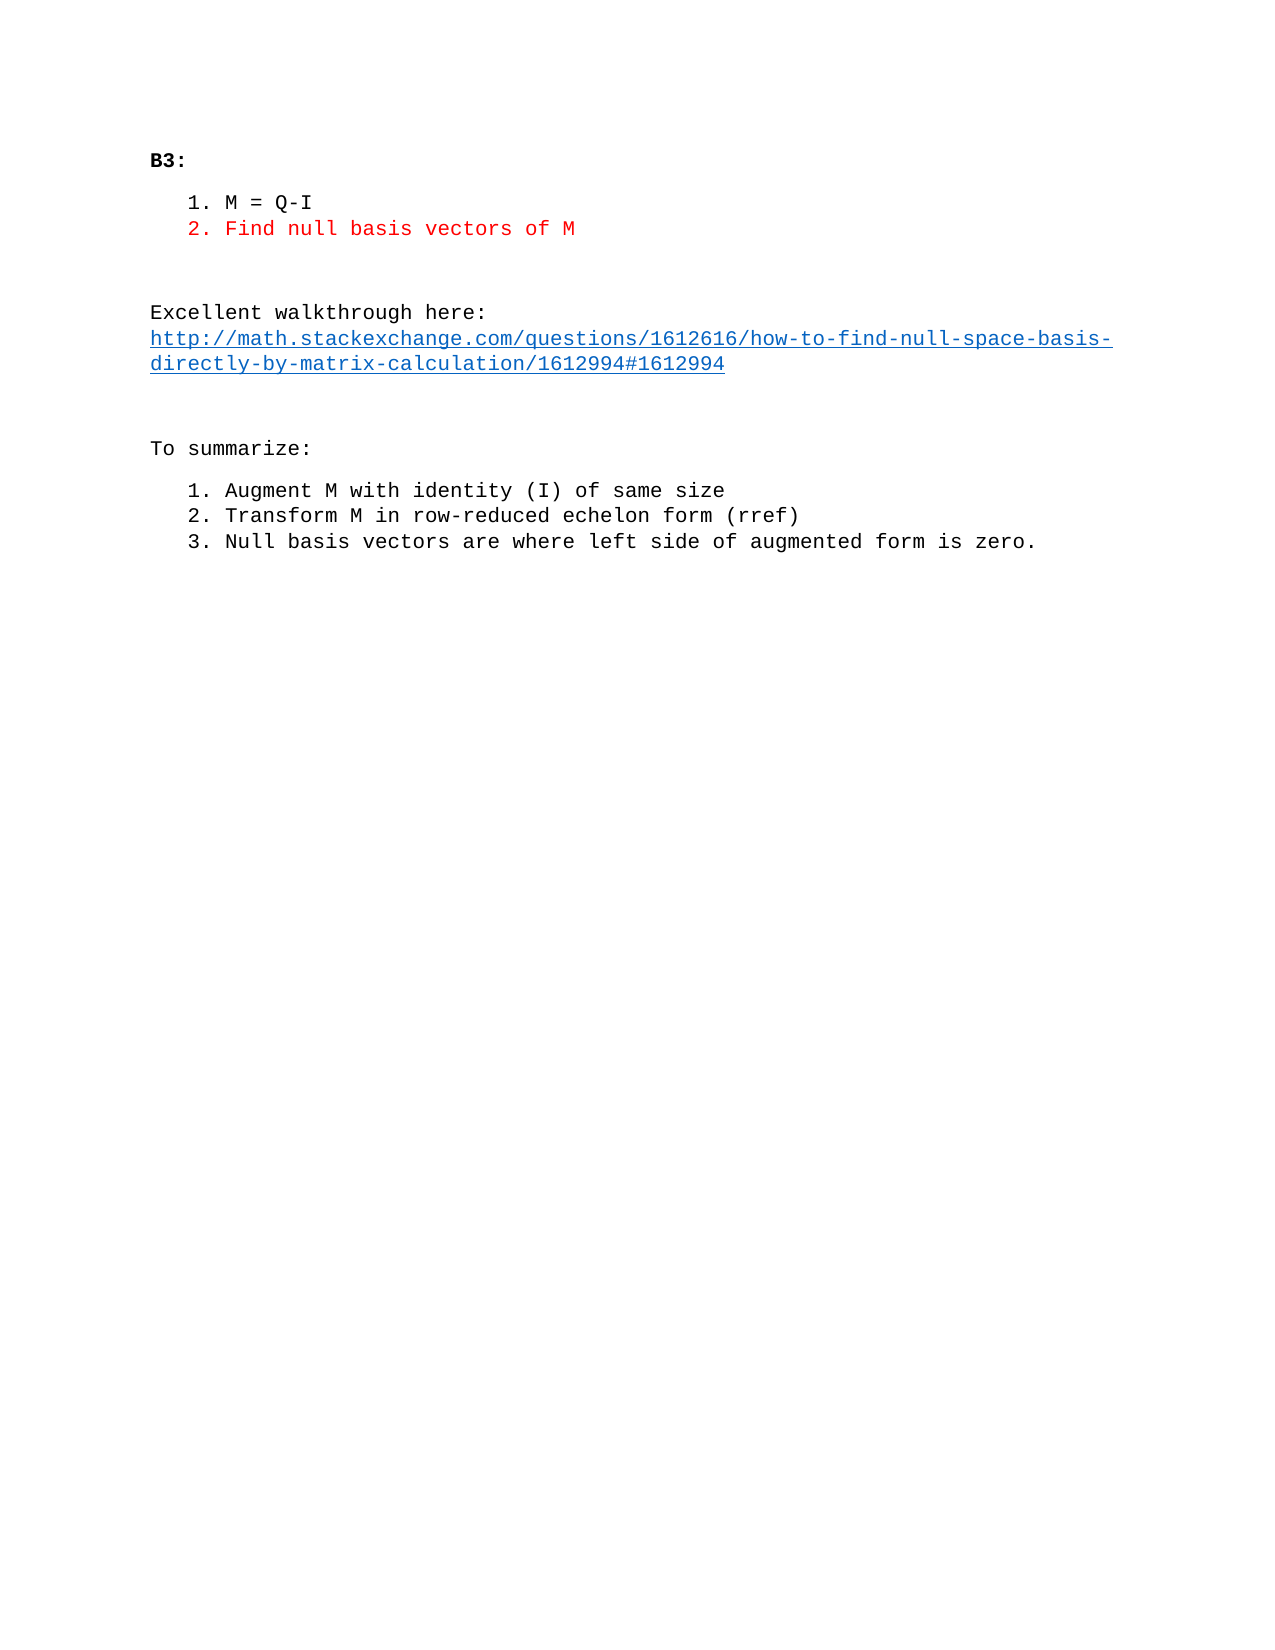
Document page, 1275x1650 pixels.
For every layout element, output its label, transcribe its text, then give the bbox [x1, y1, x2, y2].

list Transform M in row-reduced echelon form (rref) [187, 505, 1125, 529]
list M = Q-I [187, 192, 1125, 216]
list Augment M with identity (I) of same size [187, 480, 1125, 503]
text Excellent walkthrough here: http://math.stackexchange.com/questions/1612616/how-to-find-null-space-basis-directly-by-matrix-calculation/1612994#1612994 [150, 302, 1125, 377]
text To summarize: [150, 437, 1125, 461]
text B3: [150, 150, 1125, 174]
list Find null basis vectors of M [187, 218, 1125, 241]
list Null basis vectors are where left side of augmented form is zero. [187, 531, 1125, 554]
